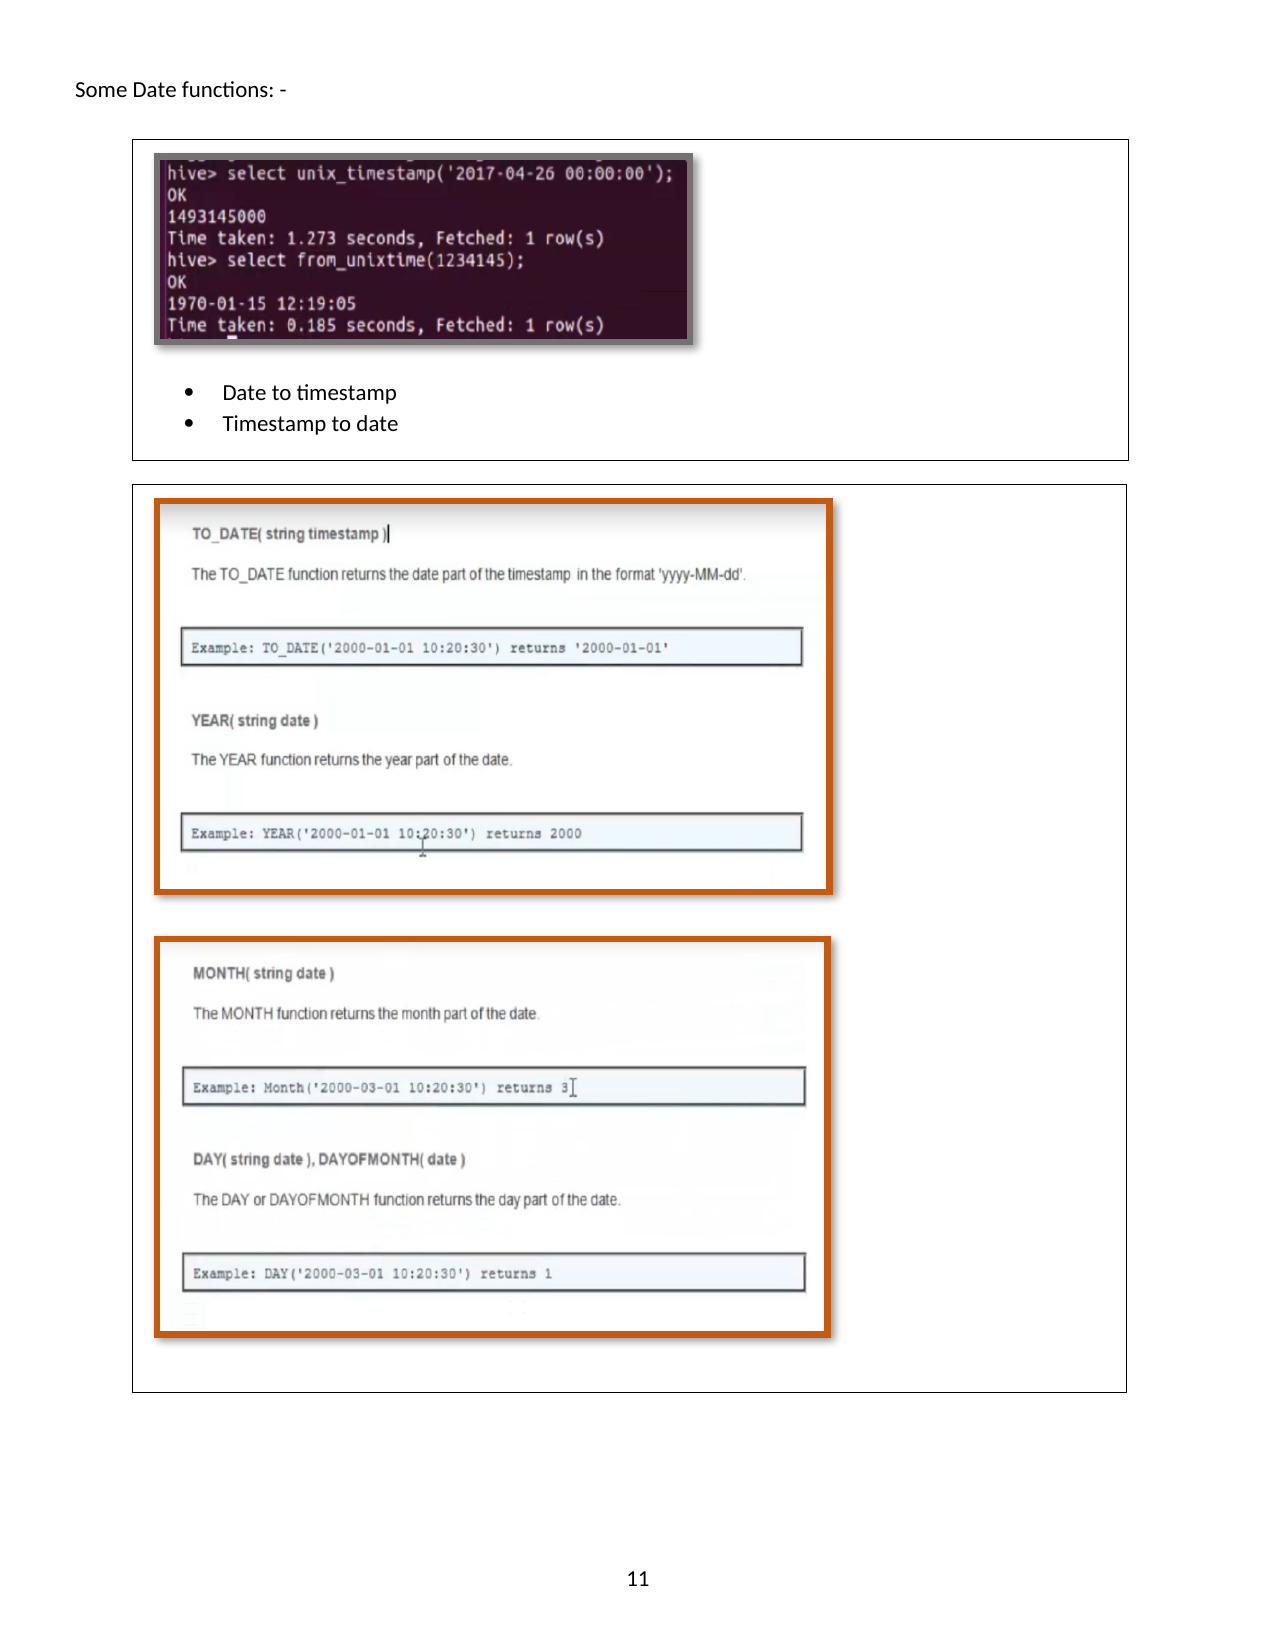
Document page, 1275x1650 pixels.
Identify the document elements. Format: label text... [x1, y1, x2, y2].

text Some Date functions: - [75, 75, 1200, 103]
picture [160, 504, 826, 889]
picture [160, 942, 824, 1331]
picture [160, 160, 687, 339]
